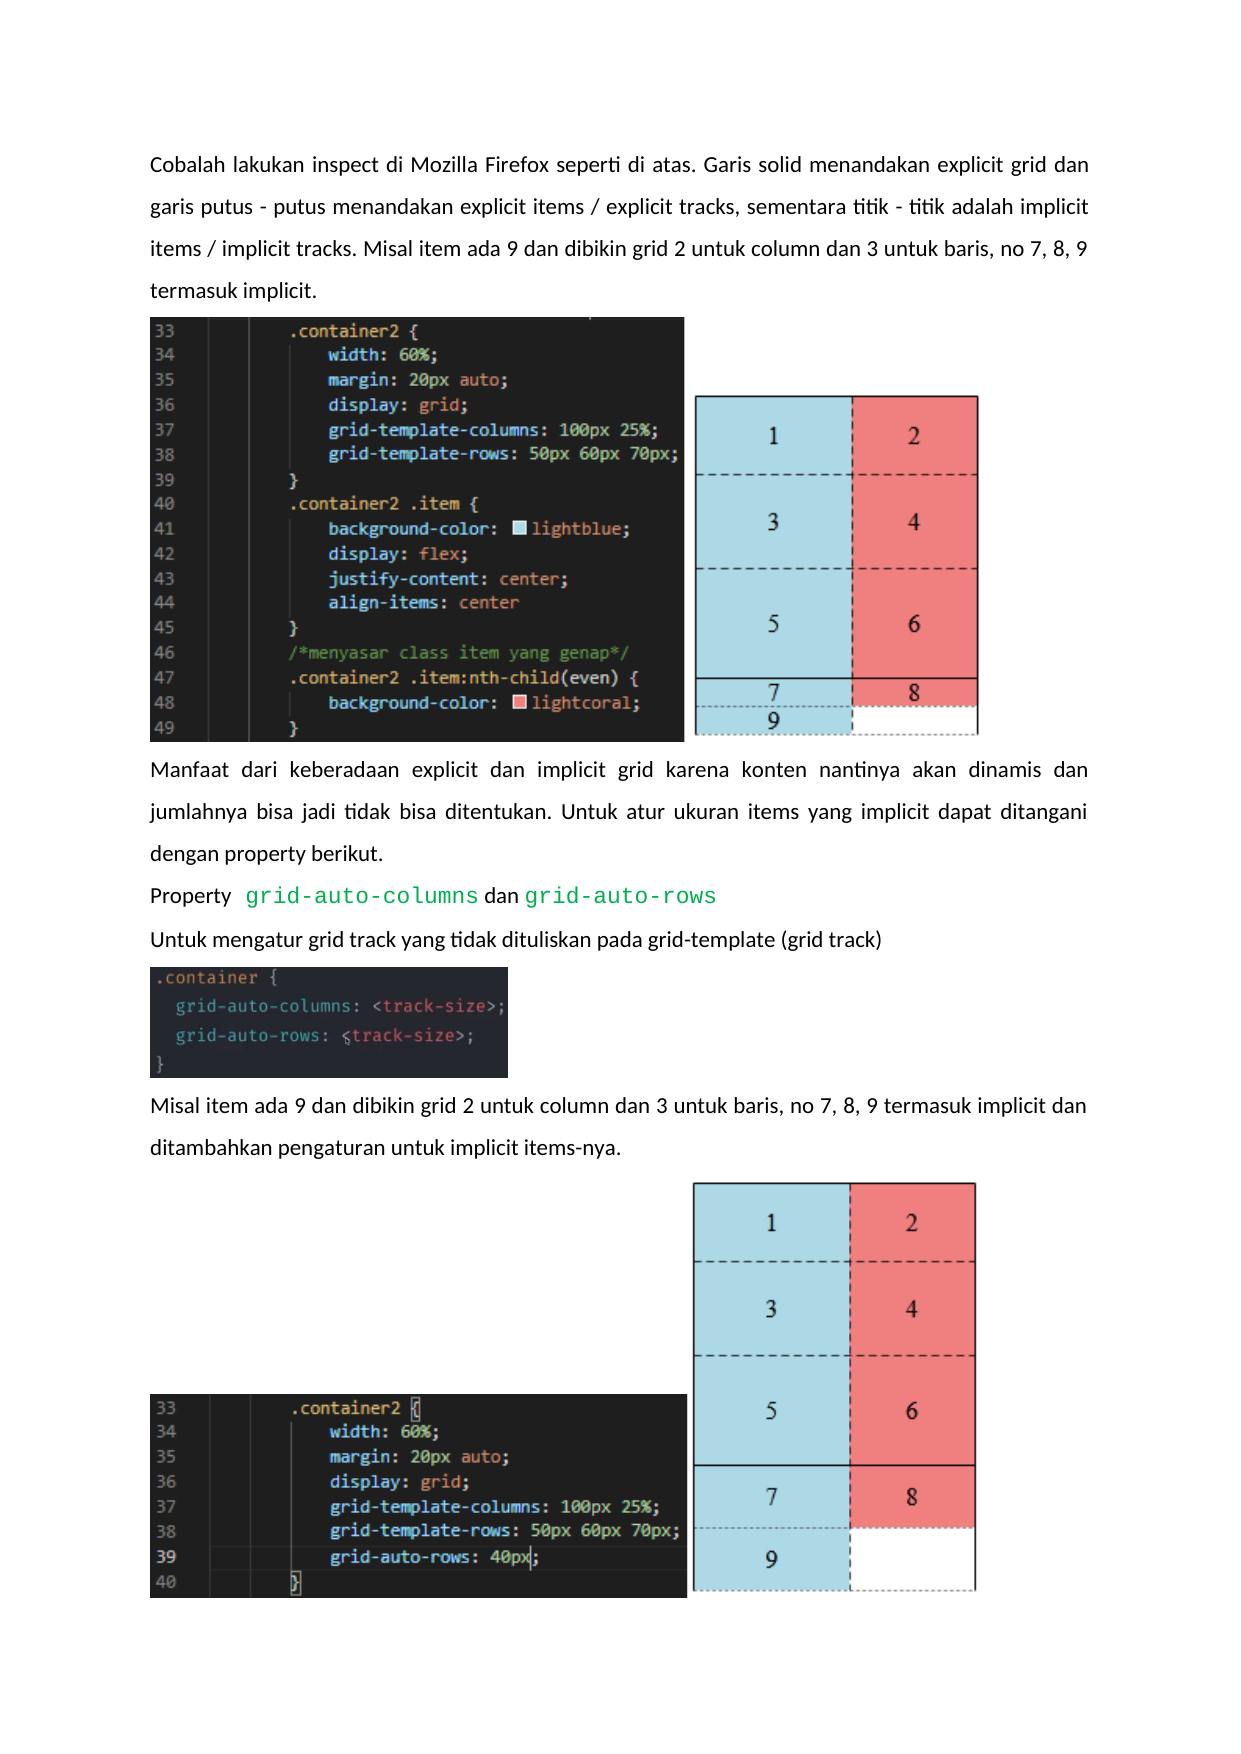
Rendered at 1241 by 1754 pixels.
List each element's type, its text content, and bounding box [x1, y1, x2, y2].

text Manfaat dari keberadaan explicit dan implicit grid karena konten nantinya akan dinamis dan jumlahnya bisa jadi tidak bisa ditentukan. Untuk atur ukuran items yang implicit dapat ditangani dengan property berikut. [150, 755, 1090, 867]
picture [689, 388, 985, 742]
text Misal item ada 9 dan dibikin grid 2 untuk column dan 3 untuk baris, no 7, 8, 9 termasuk implicit dan ditambahkan pengaturan untuk implicit items-nya. [150, 1091, 1090, 1161]
picture [150, 317, 685, 742]
text Cobalah lakukan inspect di Mozilla Firefox seperti di atas. Garis solid menandakan explicit grid dan garis putus - putus menandakan explicit items / explicit tracks, sementara titik - titik adalah implicit items / implicit tracks. Misal item ada 9 dan dibikin grid 2 untuk column dan 3 untuk baris, no 7, 8, 9 termasuk implicit. [150, 150, 1090, 304]
picture [150, 967, 508, 1078]
text Property grid-auto-columns dan grid-auto-rows [150, 881, 1090, 910]
text Untuk mengatur grid track yang tidak dituliskan pada grid-template (grid track) [150, 925, 1090, 953]
picture [150, 1175, 981, 1598]
